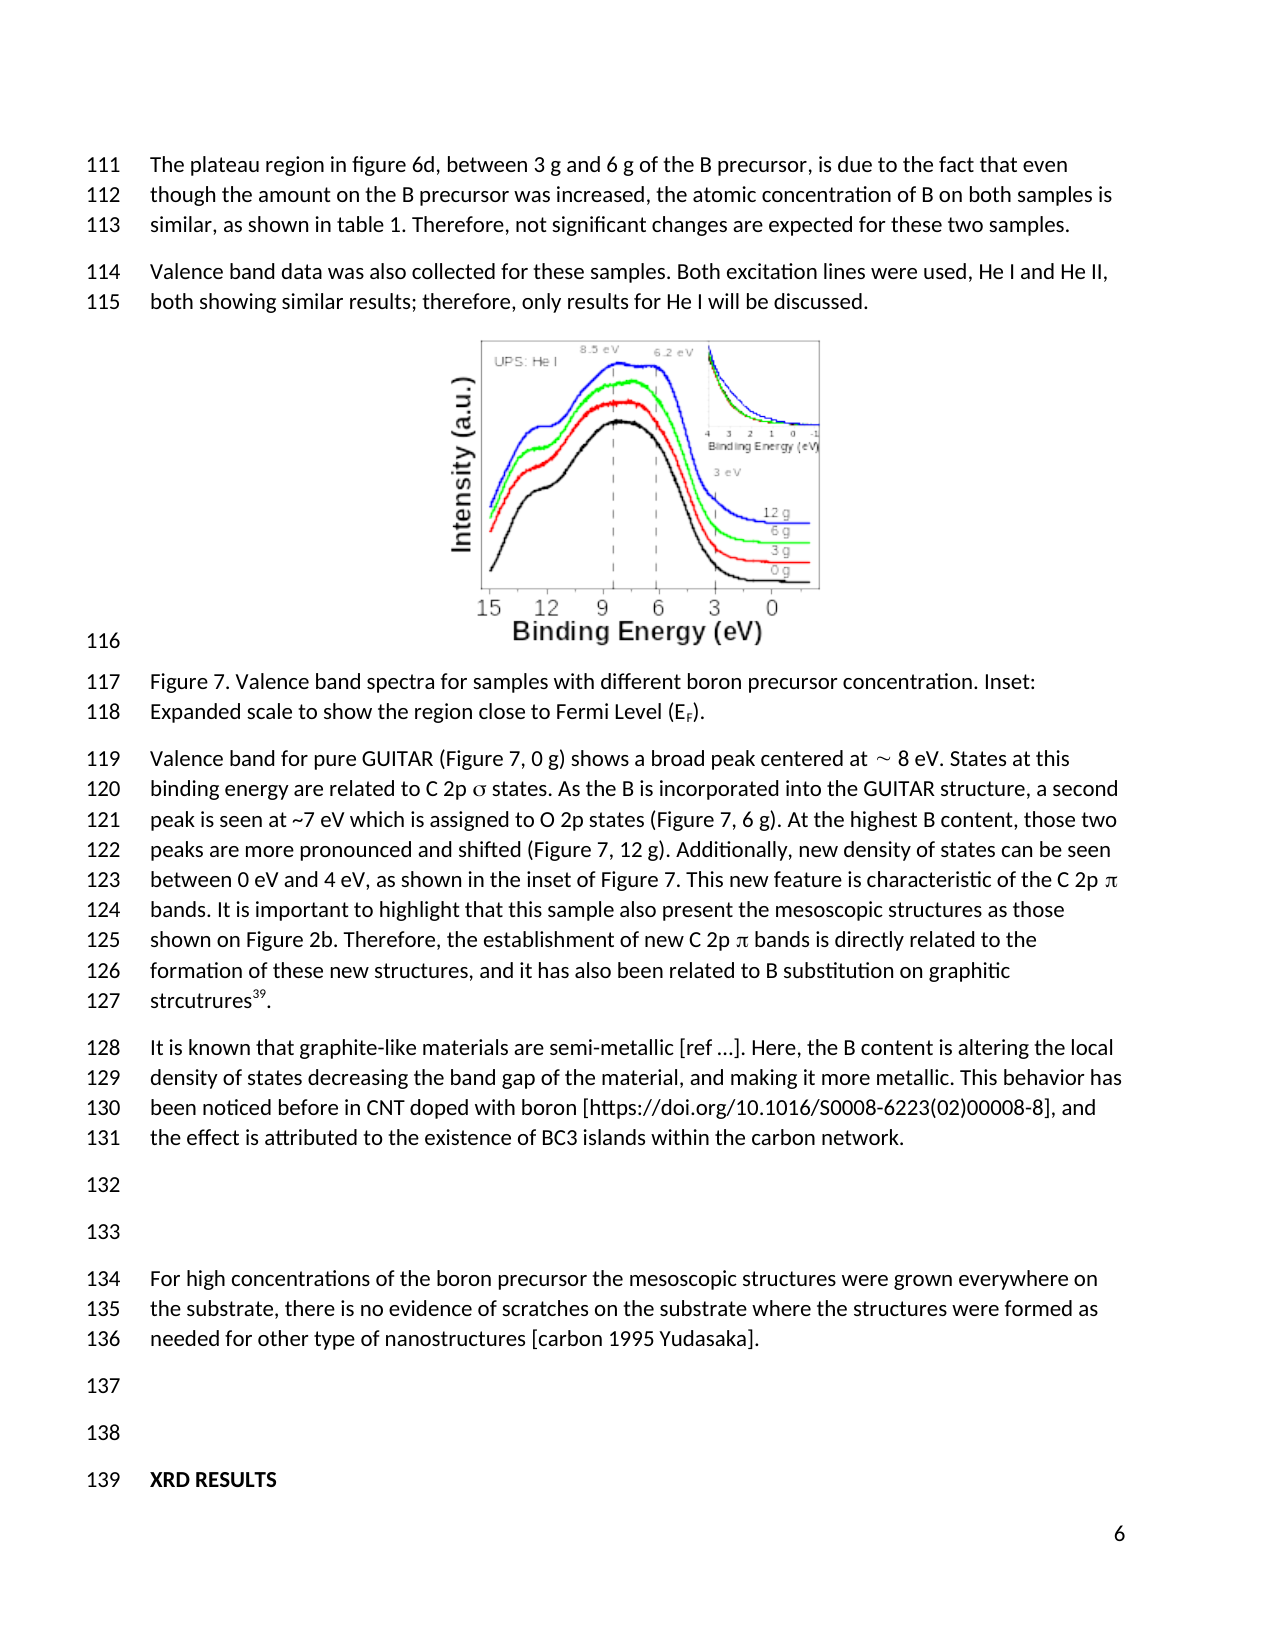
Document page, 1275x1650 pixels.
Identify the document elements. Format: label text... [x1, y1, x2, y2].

text The plateau region in figure 6d, between 3 g and 6 g of the B precursor, is due to the fact that even though the amount on the B precursor was increased, the atomic concentration of B on both samples is similar, as shown in table 1. Therefore, not significant changes are expected for these two samples. [150, 150, 1125, 238]
text XRD RESULTS [150, 1465, 1125, 1493]
text It is known that graphite-like materials are semi-metallic [ref …]. Here, the B content is altering the local density of states decreasing the band gap of the material, and making it more metallic. This behavior has been noticed before in CNT doped with boron [https://doi.org/10.1016/S0008-6223(02)00008-8], and the effect is attributed to the existence of BC3 islands within the carbon network. [150, 1033, 1125, 1152]
text Valence band for pure GUITAR (Figure 7, 0 g) shows a broad peak centered at 8 eV. States at this binding energy are related to C 2p states. As the B is incorporated into the GUITAR structure, a second peak is seen at ~7 eV which is assigned to O 2p states (Figure 7, 6 g). At the highest B content, those two peaks are more pronounced and shifted (Figure 7, 12 g). Additionally, new density of states can be seen between 0 eV and 4 eV, as shown in the inset of Figure 7. This new feature is characteristic of the C 2p bands. It is important to highlight that this sample also present the mesoscopic structures as those shown on Figure 2b. Therefore, the establishment of new C 2p bands is directly related to the formation of these new structures, and it has also been related to B substitution on graphitic strcutrures39. [150, 744, 1125, 1014]
text Figure 7. Valence band spectra for samples with different boron precursor concentration. Inset: Expanded scale to show the region close to Fermi Level (EF). [150, 667, 1125, 726]
text Valence band data was also collected for these samples. Both excitation lines were used, He I and He II, both showing similar results; therefore, only results for He I will be discussed. [150, 257, 1125, 316]
text For high concentrations of the boron precursor the mesoscopic structures were grown everywhere on the substrate, there is no evidence of scratches on the substrate where the structures were formed as needed for other type of nanostructures [carbon 1995 Yudasaka]. [150, 1264, 1125, 1353]
